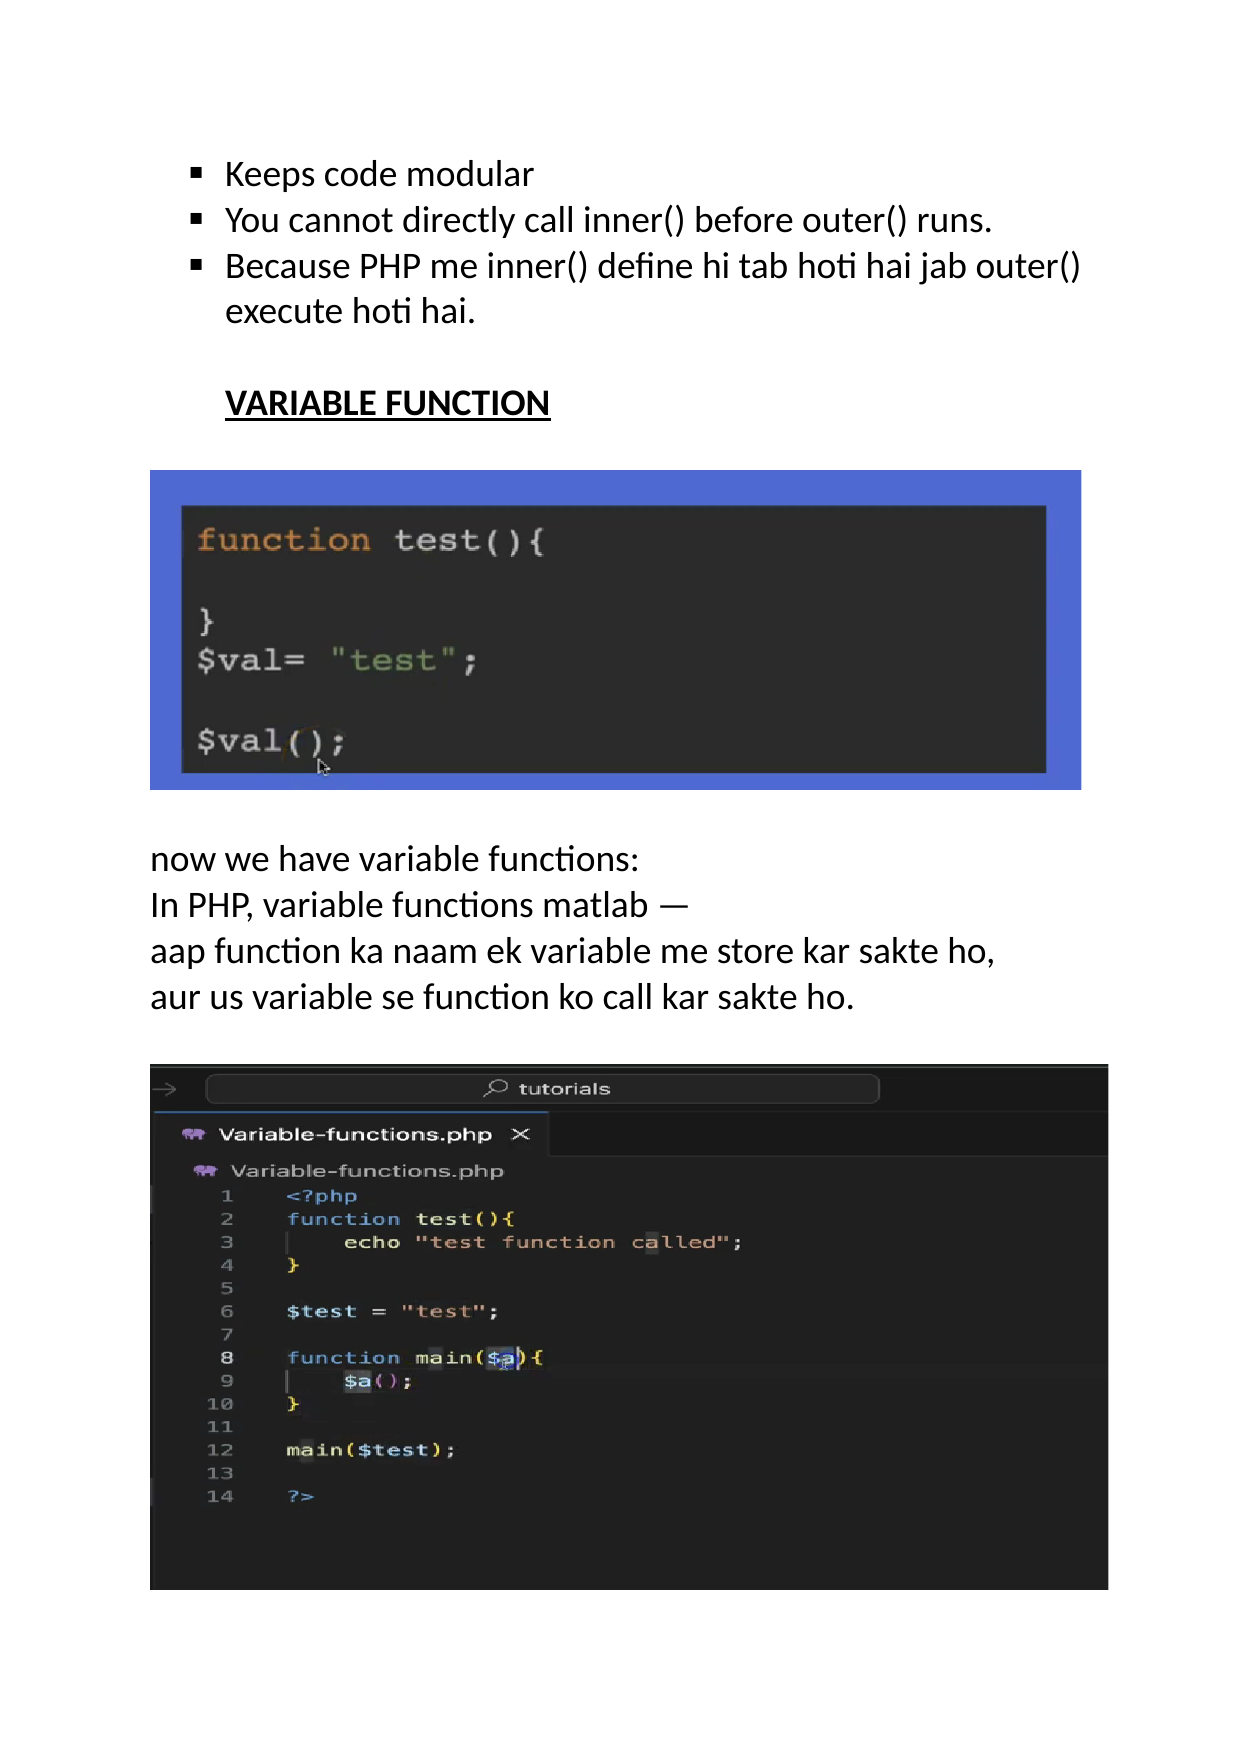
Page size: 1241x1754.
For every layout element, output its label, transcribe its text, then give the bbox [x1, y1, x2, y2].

picture [150, 1064, 1109, 1590]
picture [150, 470, 1082, 790]
text aap function ka naam ek variable me store kar sakte ho, [150, 927, 1090, 973]
list You cannot directly call inner() before outer() runs. [187, 196, 1090, 242]
text aur us variable se function ko call kar sakte ho. [150, 973, 1090, 1019]
text now we have variable functions: [150, 835, 1090, 881]
list VARIABLE FUNCTION [225, 379, 1090, 425]
text In PHP, variable functions matlab — [150, 881, 1090, 927]
list Because PHP me inner() define hi tab hoti hai jab outer() execute hoti hai. [187, 242, 1090, 333]
list Keeps code modular [187, 150, 1090, 196]
